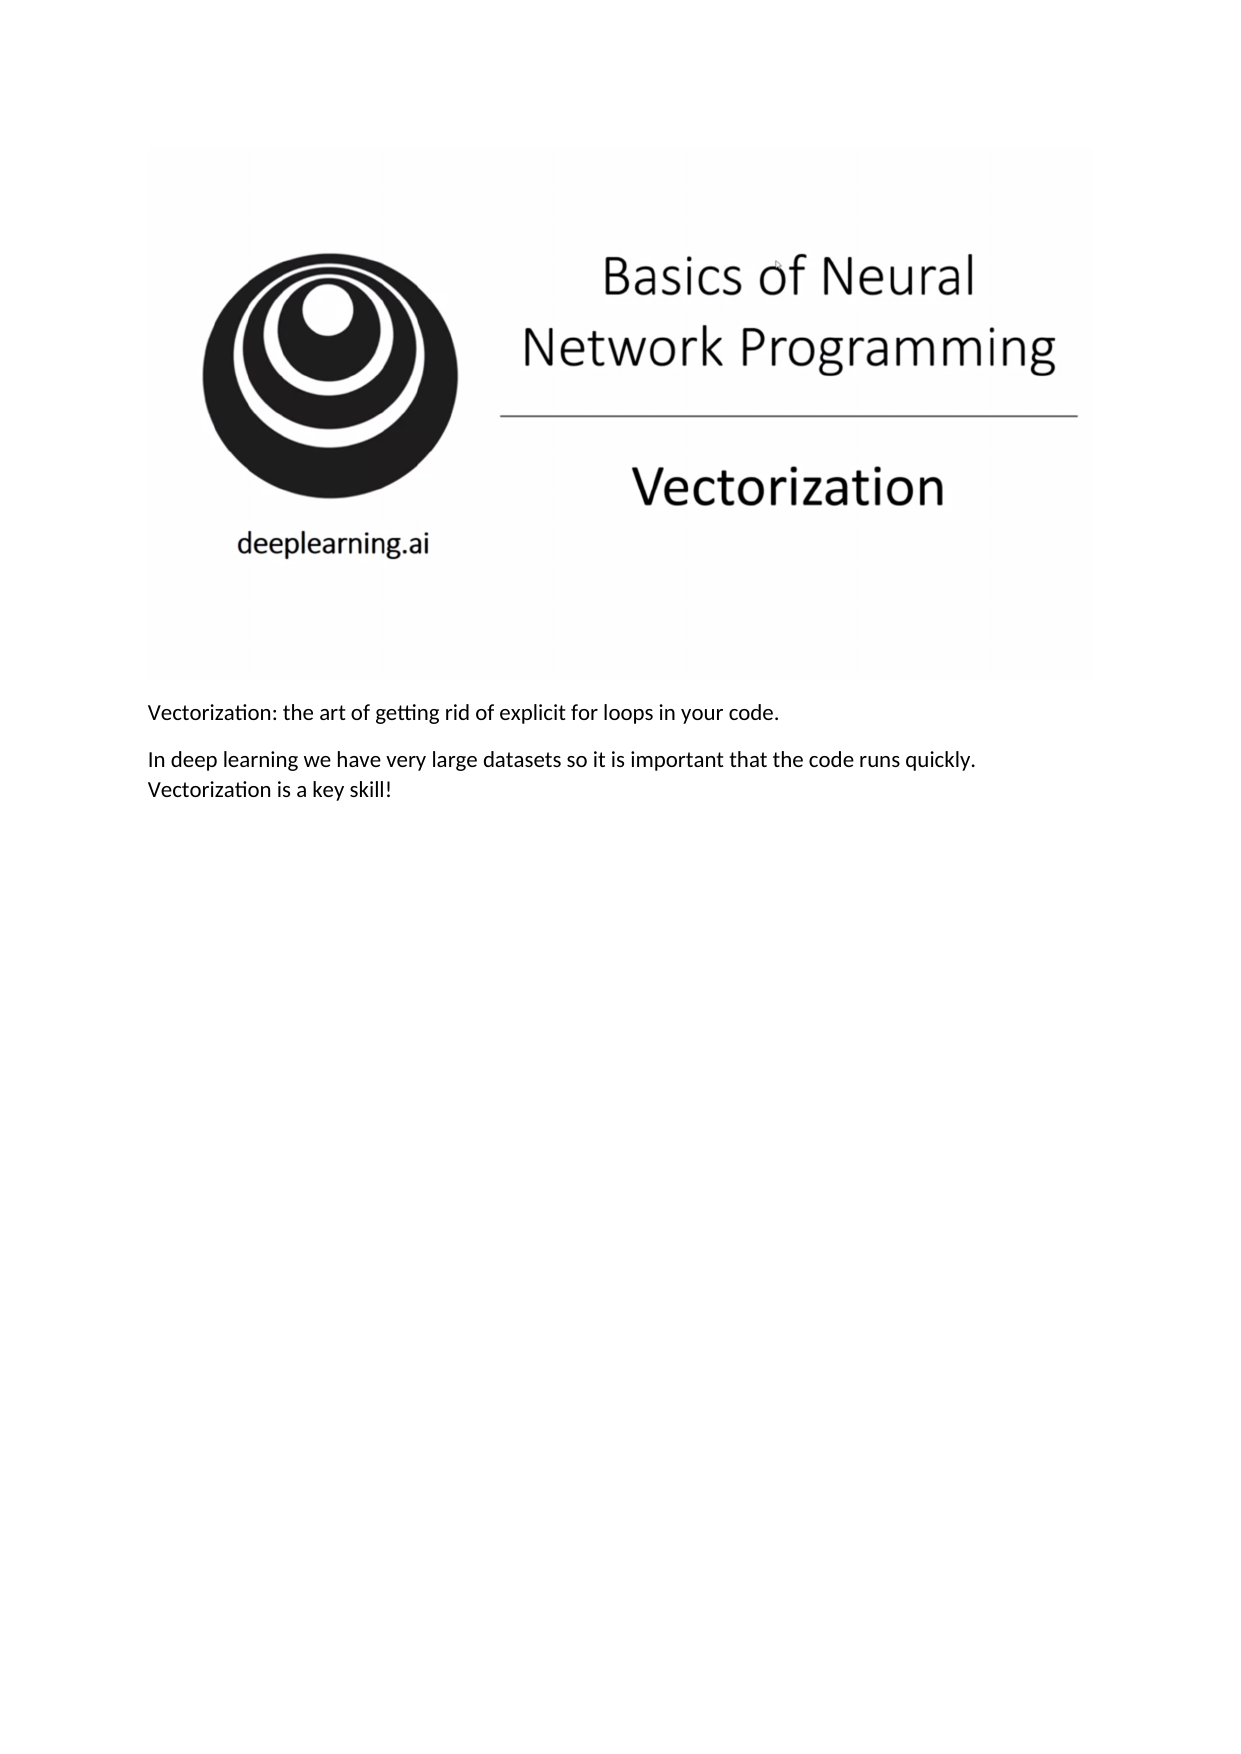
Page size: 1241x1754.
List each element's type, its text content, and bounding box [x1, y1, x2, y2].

text In deep learning we have very large datasets so it is important that the code runs quickly. Vectorization is a key skill! [148, 745, 1093, 803]
text Vectorization: the art of getting rid of explicit for loops in your code. [148, 698, 1093, 726]
picture [147, 147, 1093, 680]
